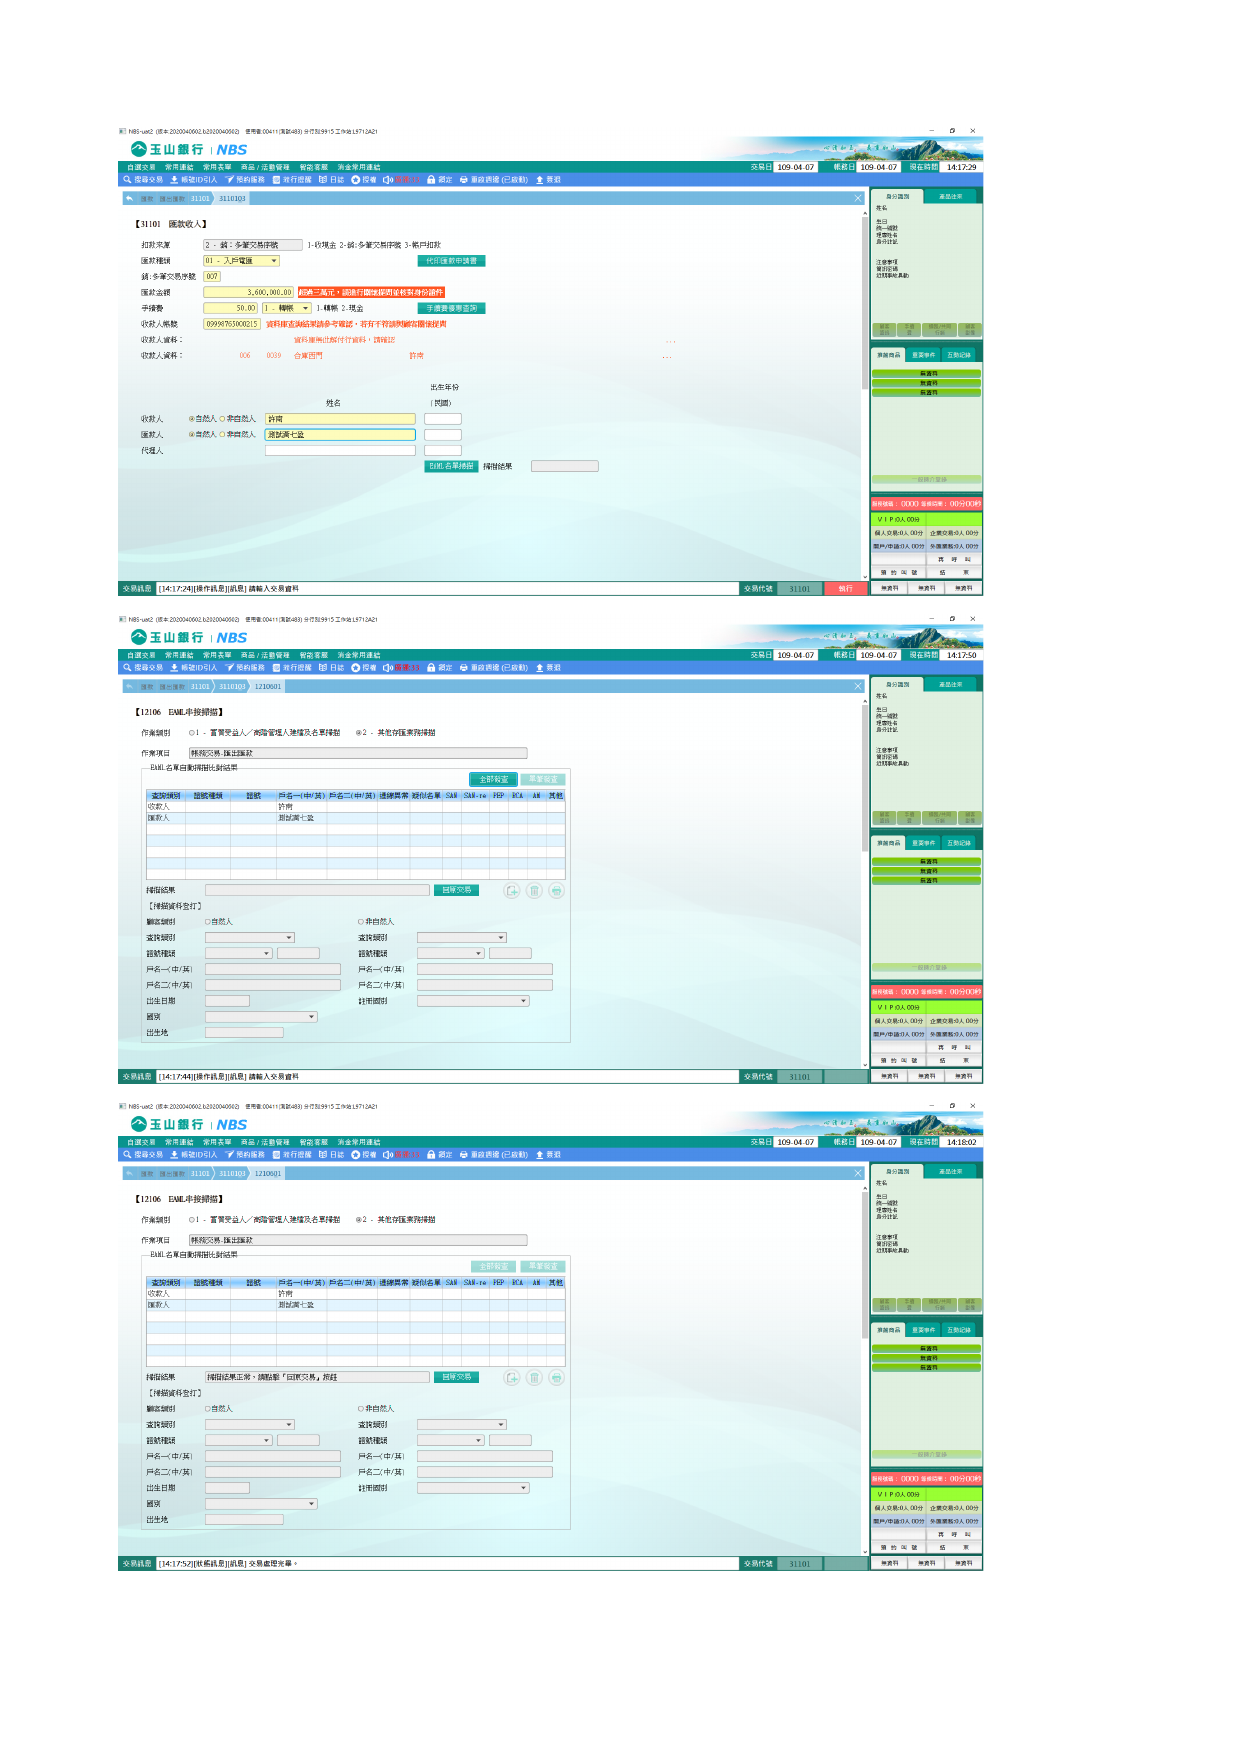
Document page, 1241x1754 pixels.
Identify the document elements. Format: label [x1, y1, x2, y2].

picture [118, 1102, 984, 1571]
picture [118, 127, 984, 596]
picture [118, 614, 984, 1084]
